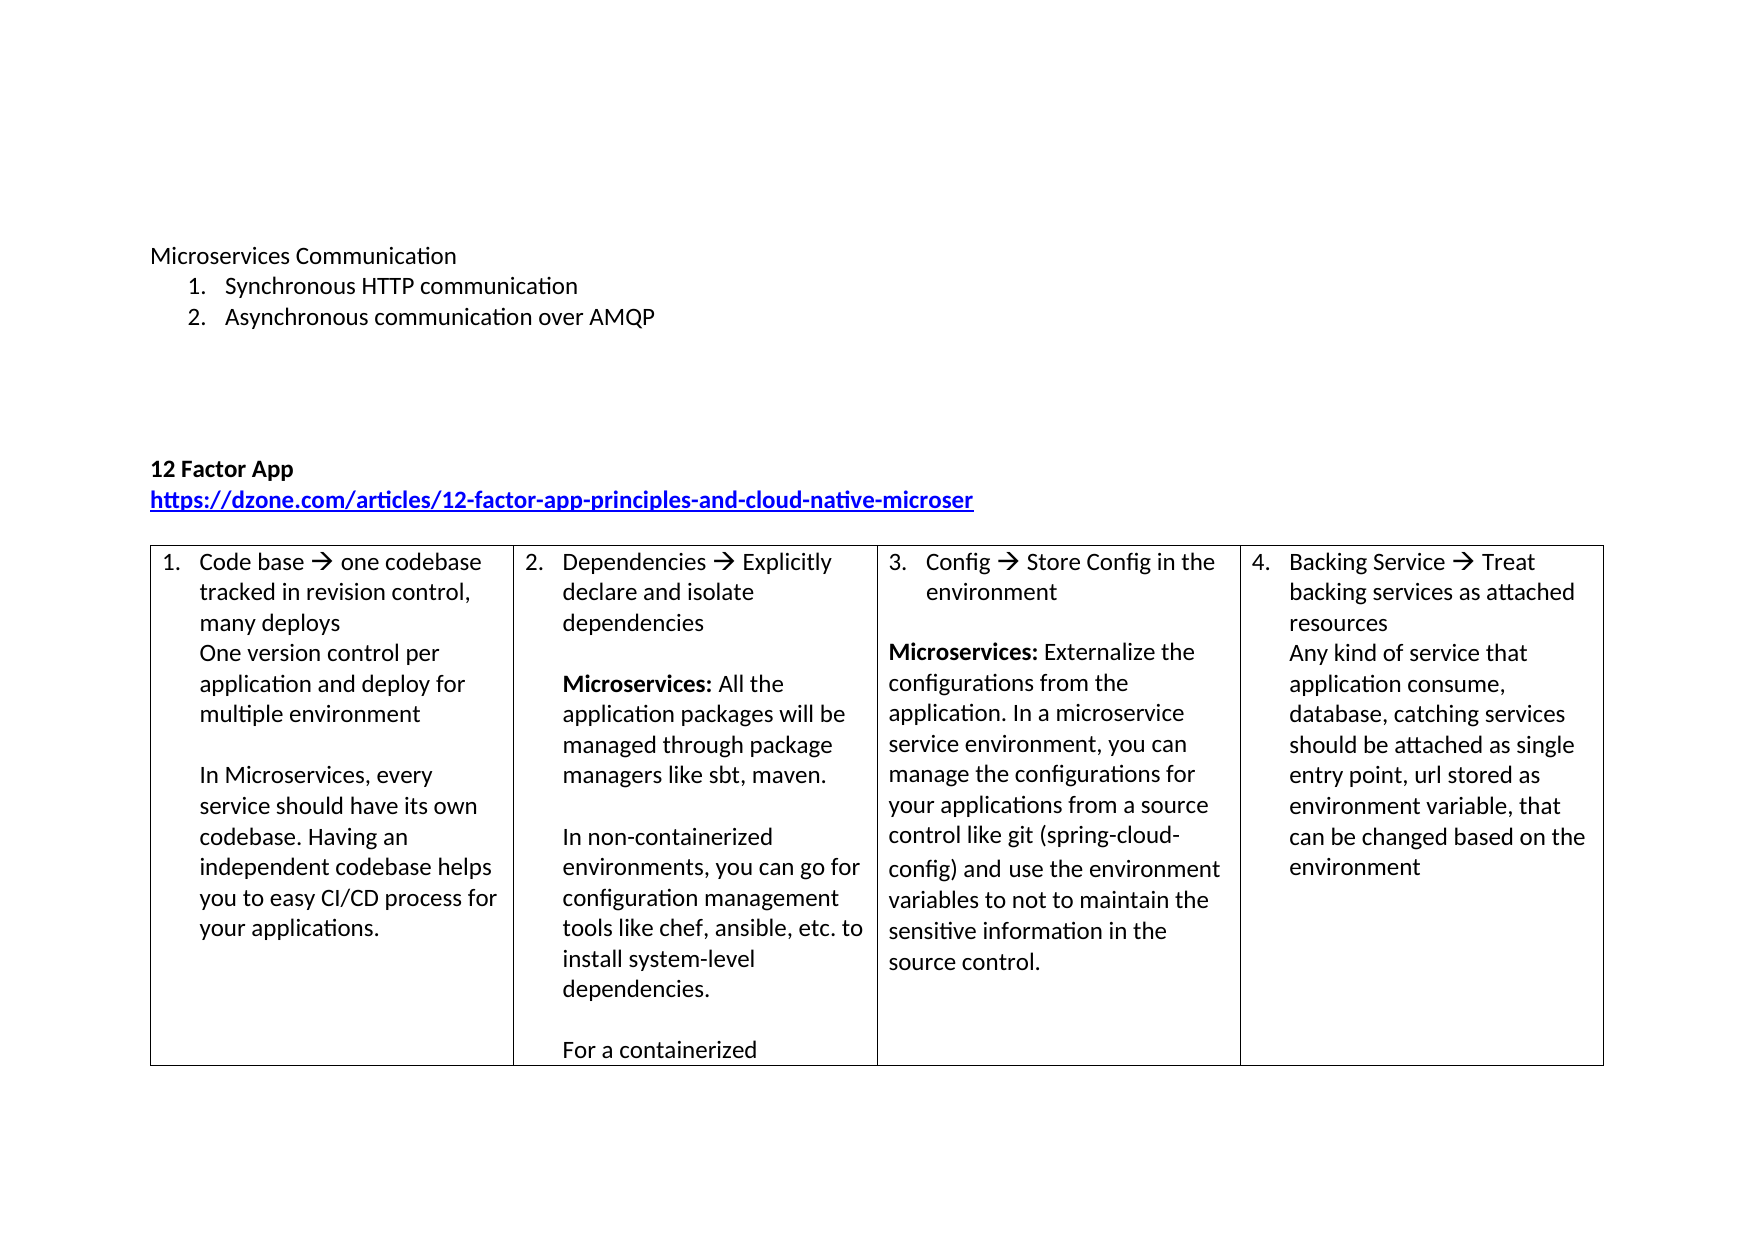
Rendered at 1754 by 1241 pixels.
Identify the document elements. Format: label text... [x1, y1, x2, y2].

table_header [878, 546, 1240, 1065]
list Synchronous HTTP communication [187, 270, 1604, 301]
text 12 Factor App [150, 453, 1604, 484]
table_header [514, 546, 877, 1065]
list Asynchronous communication over AMQP [187, 301, 1604, 331]
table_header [151, 546, 513, 1065]
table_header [1241, 546, 1603, 1065]
text https://dzone.com/articles/12-factor-app-principles-and-cloud-native-microser [150, 484, 1604, 514]
text Microservices Communication [150, 240, 1604, 270]
